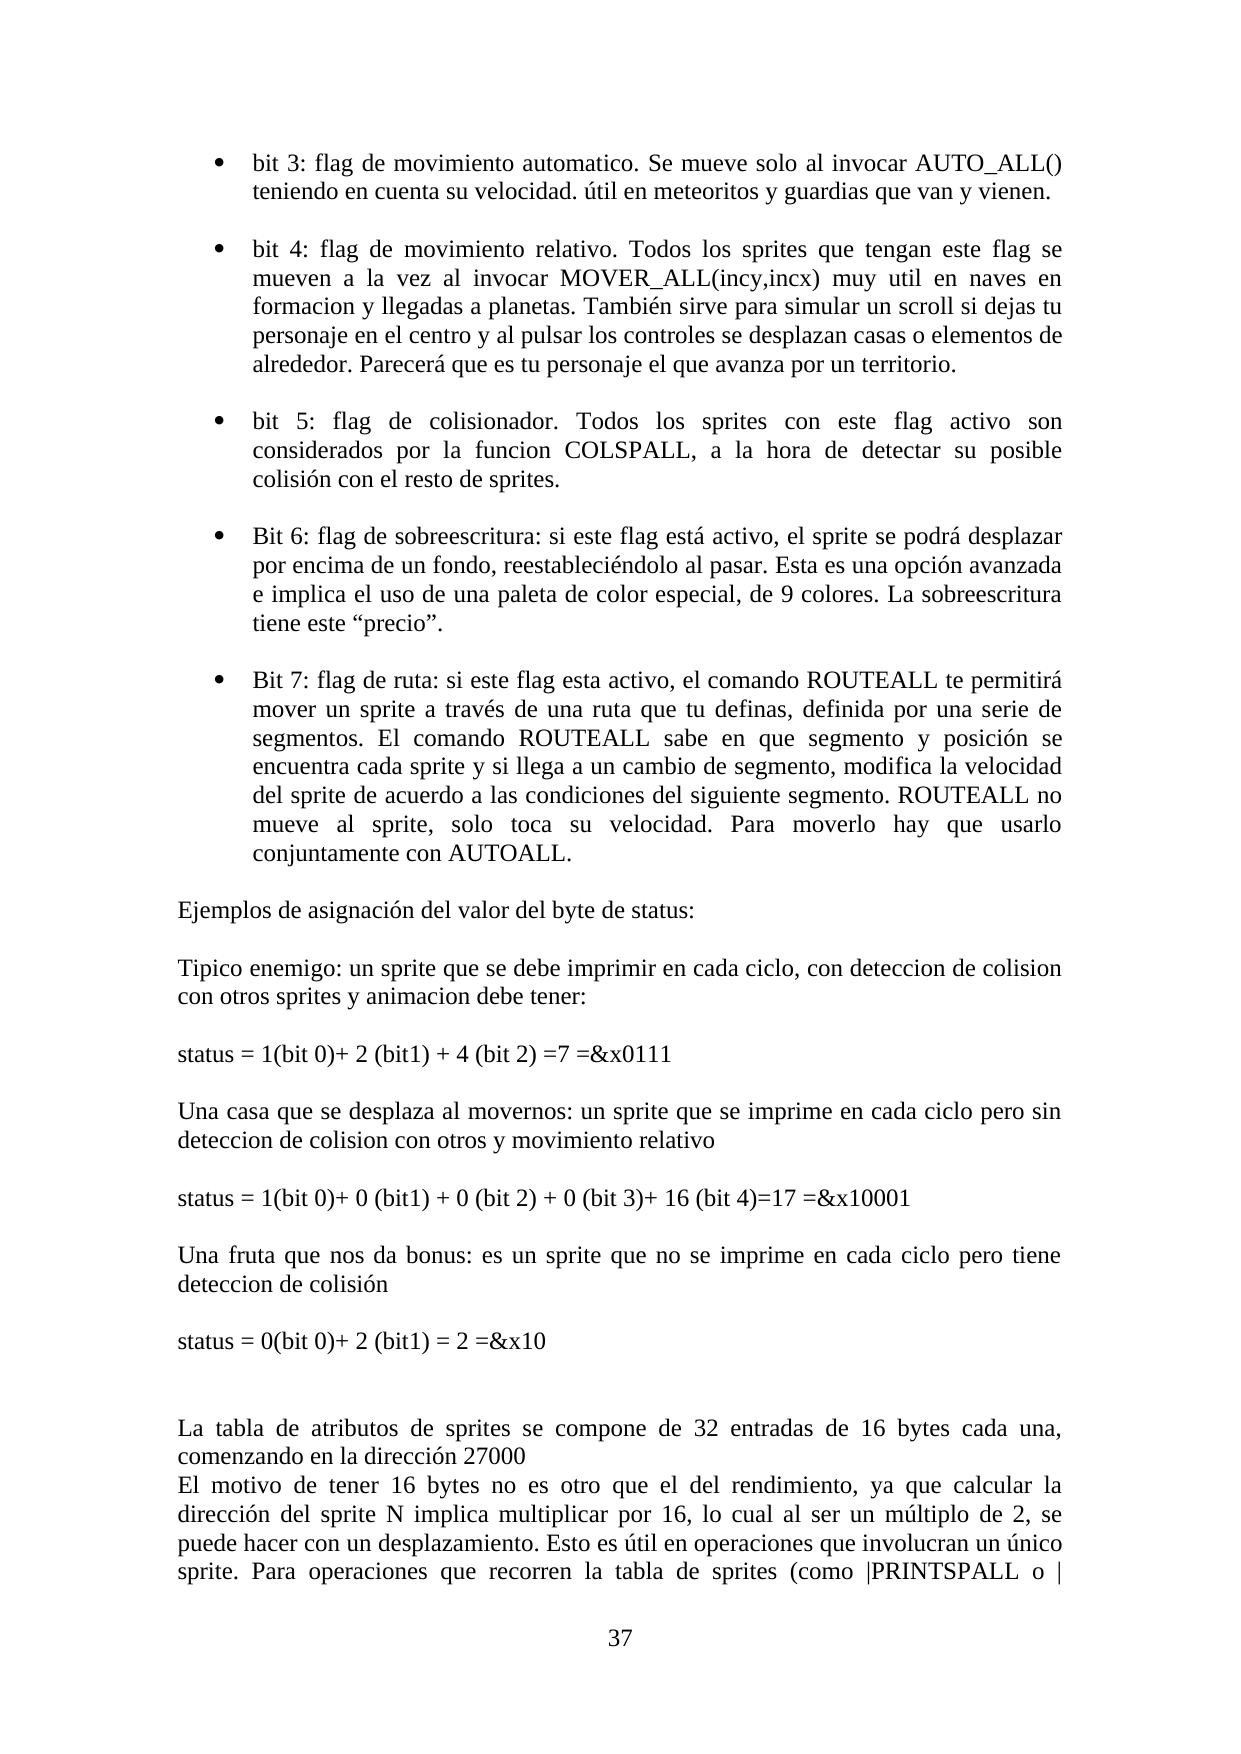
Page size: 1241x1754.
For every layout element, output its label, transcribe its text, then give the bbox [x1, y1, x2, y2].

list Bit 7: flag de ruta: si este flag esta activo, el comando ROUTEALL te permitirá mover un sprite a través de una ruta que tu definas, definida por una serie de segmentos. El comando ROUTEALL sabe en que segmento y posición se encuentra cada sprite y si llega a un cambio de segmento, modifica la velocidad del sprite de acuerdo a las condiciones del siguiente segmento. ROUTEALL no mueve al sprite, solo toca su velocidad. Para moverlo hay que usarlo conjuntamente con AUTOALL. [215, 665, 1063, 866]
text La tabla de atributos de sprites se compone de 32 entradas de 16 bytes cada una, comenzando en la dirección 27000 [177, 1413, 1063, 1470]
text Una casa que se desplaza al movernos: un sprite que se imprime en cada ciclo pero sin deteccion de colision con otros y movimiento relativo [177, 1096, 1063, 1154]
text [177, 1470, 1063, 1585]
text status = 0(bit 0)+ 2 (bit1) = 2 =&x10 [177, 1326, 1063, 1355]
text Una fruta que nos da bonus: es un sprite que no se imprime en cada ciclo pero tiene deteccion de colisión [177, 1240, 1063, 1298]
text Tipico enemigo: un sprite que se debe imprimir en cada ciclo, con deteccion de colision con otros sprites y animacion debe tener: [177, 953, 1063, 1010]
text Ejemplos de asignación del valor del byte de status: [177, 895, 1063, 924]
list bit 3: flag de movimiento automatico. Se mueve solo al invocar AUTO_ALL() teniendo en cuenta su velocidad. útil en meteoritos y guardias que van y vienen. [215, 148, 1063, 205]
list bit 5: flag de colisionador. Todos los sprites con este flag activo son considerados por la funcion COLSPALL, a la hora de detectar su posible colisión con el resto de sprites. [215, 406, 1063, 493]
list bit 4: flag de movimiento relativo. Todos los sprites que tengan este flag se mueven a la vez al invocar MOVER_ALL(incy,incx) muy util en naves en formacion y llegadas a planetas. También sirve para simular un scroll si dejas tu personaje en el centro y al pulsar los controles se desplazan casas o elementos de alrededor. Parecerá que es tu personaje el que avanza por un territorio. [215, 234, 1063, 378]
text status = 1(bit 0)+ 2 (bit1) + 4 (bit 2) =7 =&x0111 [177, 1039, 1063, 1068]
list Bit 6: flag de sobreescritura: si este flag está activo, el sprite se podrá desplazar por encima de un fondo, reestableciéndolo al pasar. Esta es una opción avanzada e implica el uso de una paleta de color especial, de 9 colores. La sobreescritura tiene este “precio”. [215, 521, 1063, 636]
text status = 1(bit 0)+ 0 (bit1) + 0 (bit 2) + 0 (bit 3)+ 16 (bit 4)=17 =&x10001 [177, 1183, 1063, 1211]
